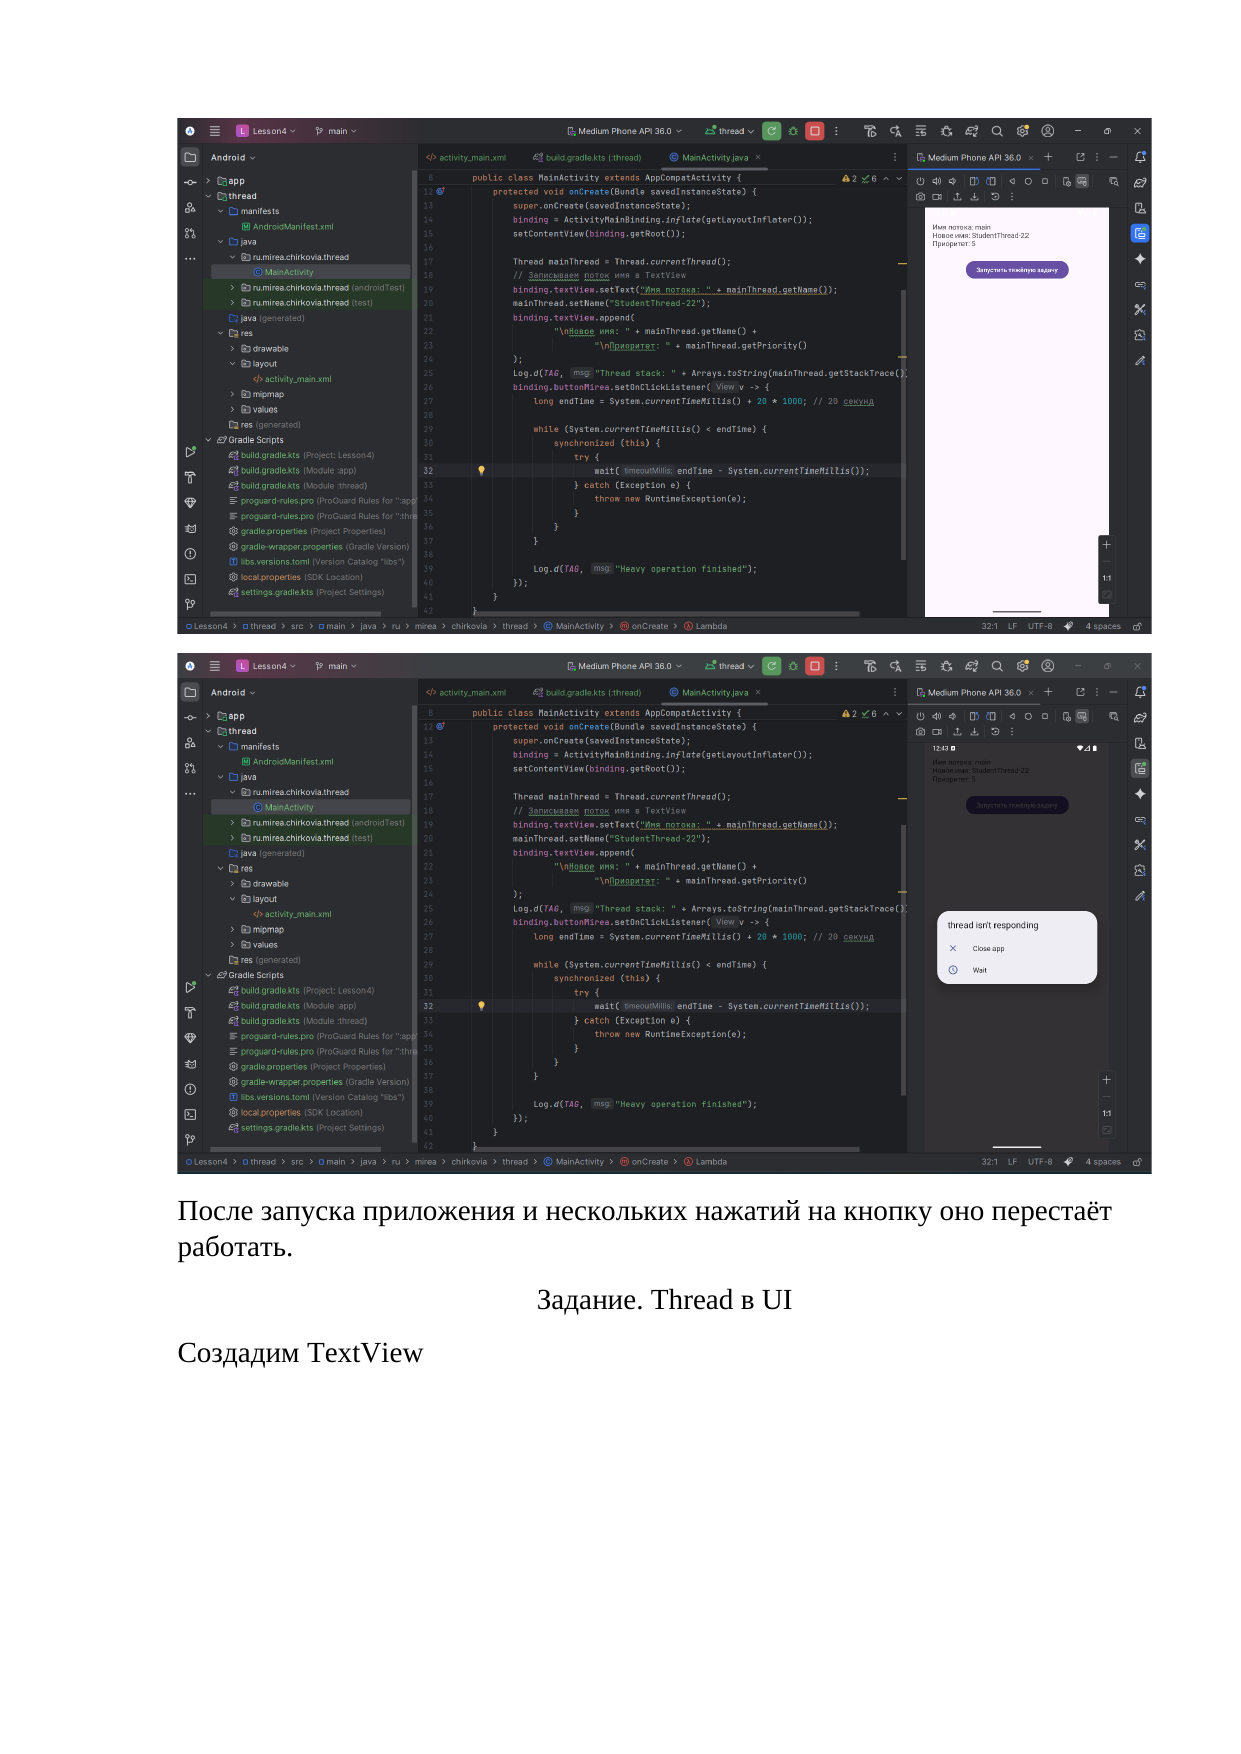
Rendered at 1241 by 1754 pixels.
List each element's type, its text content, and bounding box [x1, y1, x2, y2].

picture [177, 118, 1152, 634]
text Создадим TextView [177, 1335, 1152, 1368]
text Задание. Thread в UI [177, 1282, 1152, 1315]
text После запуска приложения и нескольких нажатий на кнопку оно перестаёт работать. [177, 1193, 1152, 1263]
picture [177, 653, 1152, 1174]
